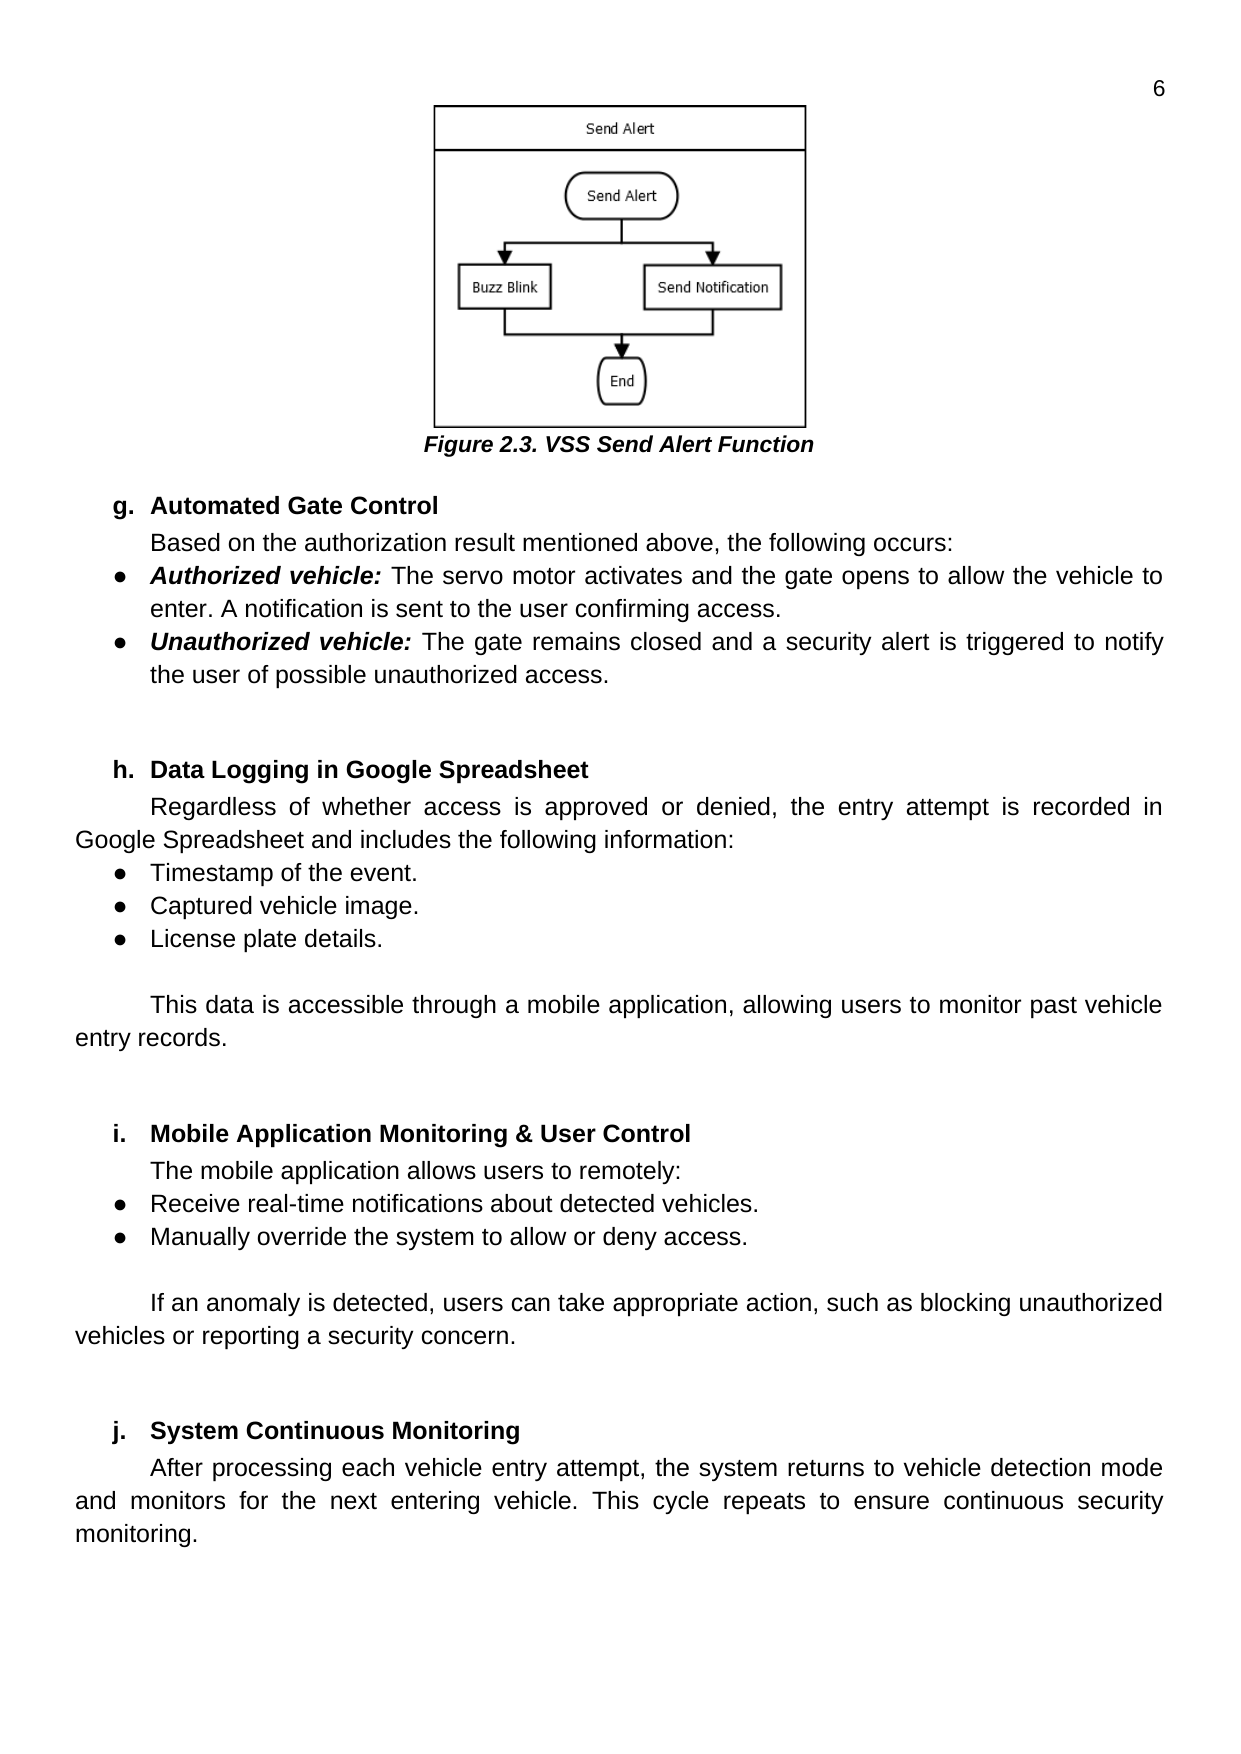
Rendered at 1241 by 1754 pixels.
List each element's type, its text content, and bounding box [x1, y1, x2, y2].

text If an anomaly is detected, users can take appropriate action, such as blocking unauthorized vehicles or reporting a security concern. [75, 1288, 1165, 1349]
text Figure 2.3. VSS Send Alert Function [75, 431, 1165, 458]
list Timestamp of the event. [112, 858, 1165, 887]
list Receive real-time notifications about detected vehicles. [112, 1189, 1165, 1217]
picture [433, 105, 807, 428]
text Based on the authorization result mentioned above, the following occurs: [75, 528, 1165, 557]
list Unauthorized vehicle: The gate remains closed and a security alert is triggered to notify the user of possible unauthorized access. [112, 627, 1165, 689]
subtitle Data Logging in Google Spreadsheet [112, 755, 1165, 784]
subtitle System Continuous Monitoring [112, 1416, 1165, 1445]
list License plate details. [112, 924, 1165, 953]
list Manually override the system to allow or deny access. [112, 1222, 1165, 1250]
list Captured vehicle image. [112, 891, 1165, 920]
subtitle Automated Gate Control [112, 491, 1165, 519]
text The mobile application allows users to remotely: [75, 1156, 1165, 1184]
text Regardless of whether access is approved or denied, the entry attempt is recorded in Google Spreadsheet and includes the following information: [75, 792, 1165, 854]
text This data is accessible through a mobile application, allowing users to monitor past vehicle entry records. [75, 990, 1165, 1052]
text After processing each vehicle entry attempt, the system returns to vehicle detection mode and monitors for the next entering vehicle. This cycle repeats to ensure continuous security monitoring. [75, 1453, 1165, 1548]
list Authorized vehicle: The servo motor activates and the gate opens to allow the vehicle to enter. A notification is sent to the user confirming access. [112, 561, 1165, 623]
subtitle Mobile Application Monitoring & User Control [112, 1118, 1165, 1147]
